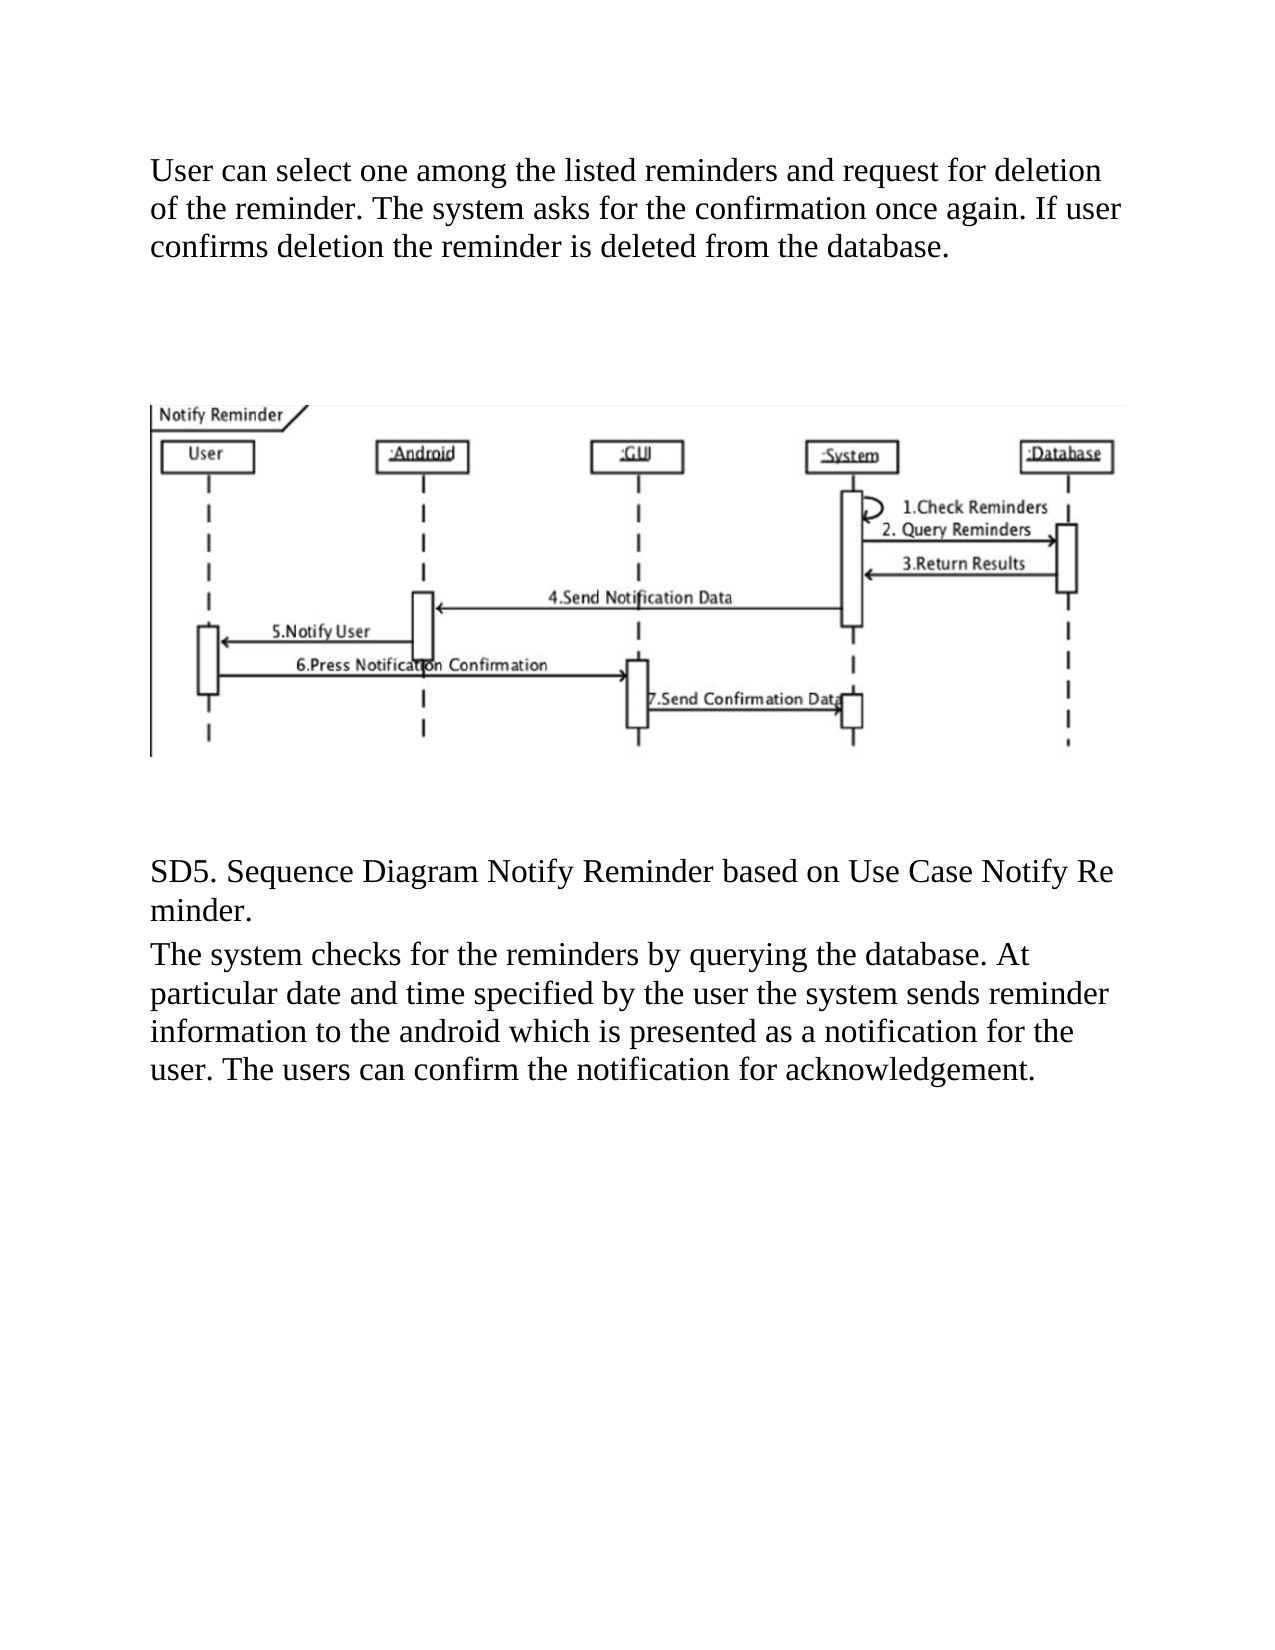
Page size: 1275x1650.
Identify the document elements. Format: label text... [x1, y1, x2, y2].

title The system checks for the reminders by querying the database. At particular date and time specified by the user the system sends reminder information to the android which is presented as a notification for the user. The users can confirm the notification for acknowledgement. [150, 935, 1125, 1088]
title User can select one among the listed reminders and request for deletion of the reminder. The system asks for the confirmation once again. If user confirms deletion the reminder is deleted from the database. [150, 150, 1125, 265]
title SD5. Sequence Diagram Notify Reminder based on Use Case Notify Reminder. [150, 852, 1125, 928]
picture [150, 405, 1125, 757]
